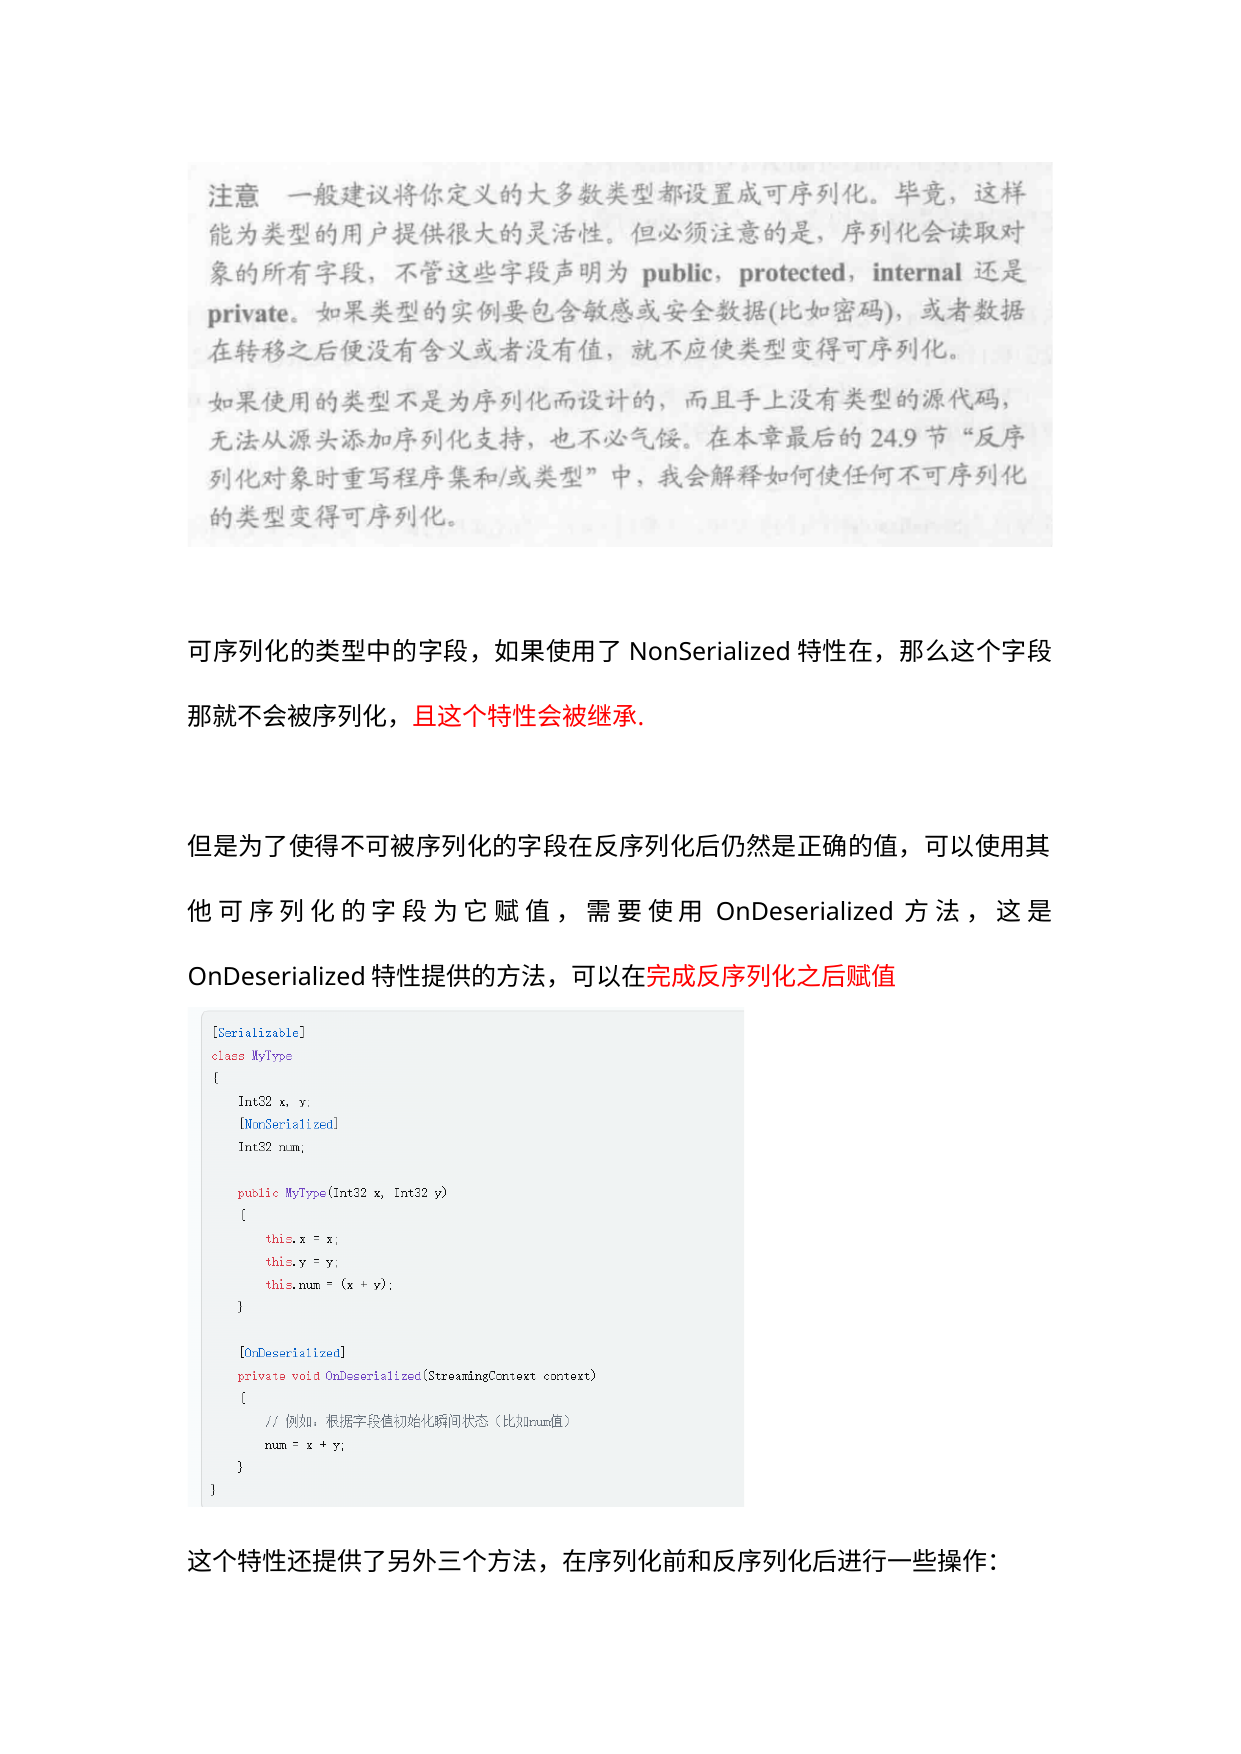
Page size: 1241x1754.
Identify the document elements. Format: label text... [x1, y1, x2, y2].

text 这个特性还提供了另外三个方法，在序列化前和反序列化后进行一些操作： [187, 1527, 1053, 1592]
picture [187, 162, 1053, 547]
text 但是为了使得不可被序列化的字段在反序列化后仍然是正确的值，可以使用其他可序列化的字段为它赋值，需要使用OnDeserialized方法，这是OnDeserialized特性提供的方法，可以在完成反序列化之后赋值 [187, 812, 1053, 1007]
picture [187, 1007, 745, 1507]
text 可序列化的类型中的字段，如果使用了NonSerialized特性在，那么这个字段那就不会被序列化，且这个特性会被继承. [187, 617, 1053, 747]
